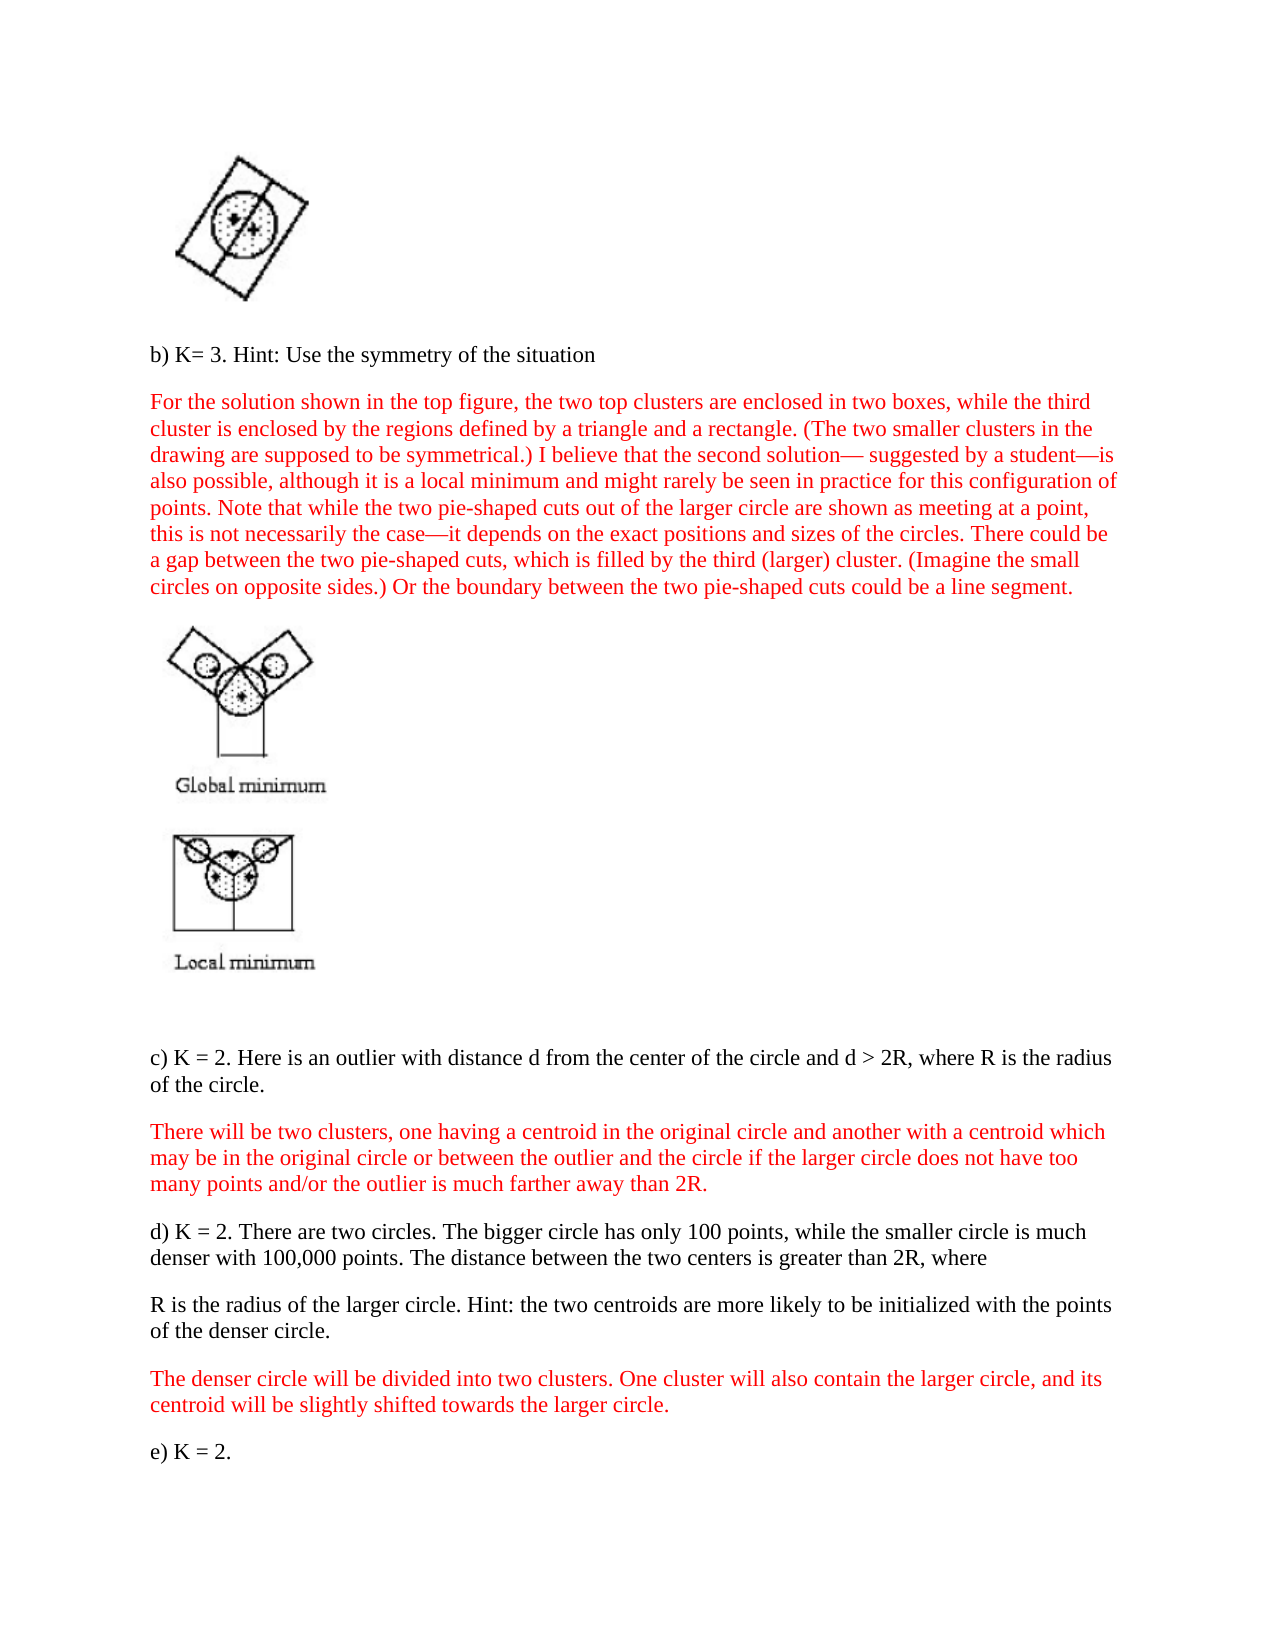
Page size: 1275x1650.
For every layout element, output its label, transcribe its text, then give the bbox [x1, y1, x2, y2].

text The denser circle will be divided into two clusters. One cluster will also contain the larger circle, and its centroid will be slightly shifted towards the larger circle. [150, 1365, 1125, 1417]
text R is the radius of the larger circle. Hint: the two centroids are more likely to be initialized with the points of the denser circle. [150, 1291, 1125, 1344]
text For the solution shown in the top figure, the two top clusters are enclosed in two boxes, while the third cluster is enclosed by the regions defined by a triangle and a rectangle. (The two smaller clusters in the drawing are supposed to be symmetrical.) I believe that the second solution— suggested by a student—is also possible, although it is a local minimum and might rarely be seen in practice for this configuration of points. Note that while the two pie-shaped cuts out of the larger circle are shown as meeting at a point, this is not necessarily the case—it depends on the exact positions and sizes of the circles. There could be a gap between the two pie-shaped cuts, which is filled by the third (larger) cluster. (Imagine the small circles on opposite sides.) Or the boundary between the two pie-shaped cuts could be a line segment. [150, 388, 1125, 599]
text There will be two clusters, one having a centroid in the original circle and another with a centroid which may be in the original circle or between the outlier and the circle if the larger circle does not have too many points and/or the outlier is much farther away than 2R. [150, 1118, 1125, 1197]
text e) K = 2. [150, 1438, 1125, 1465]
text b) K= 3. Hint: Use the symmetry of the situation [150, 341, 1125, 367]
picture [150, 620, 334, 977]
picture [150, 150, 338, 321]
text c) K = 2. Here is an outlier with distance d from the center of the circle and d > 2R, where R is the radius of the circle. [150, 1044, 1125, 1097]
text d) K = 2. There are two circles. The bigger circle has only 100 points, while the smaller circle is much denser with 100,000 points. The distance between the two centers is greater than 2R, where [150, 1218, 1125, 1270]
